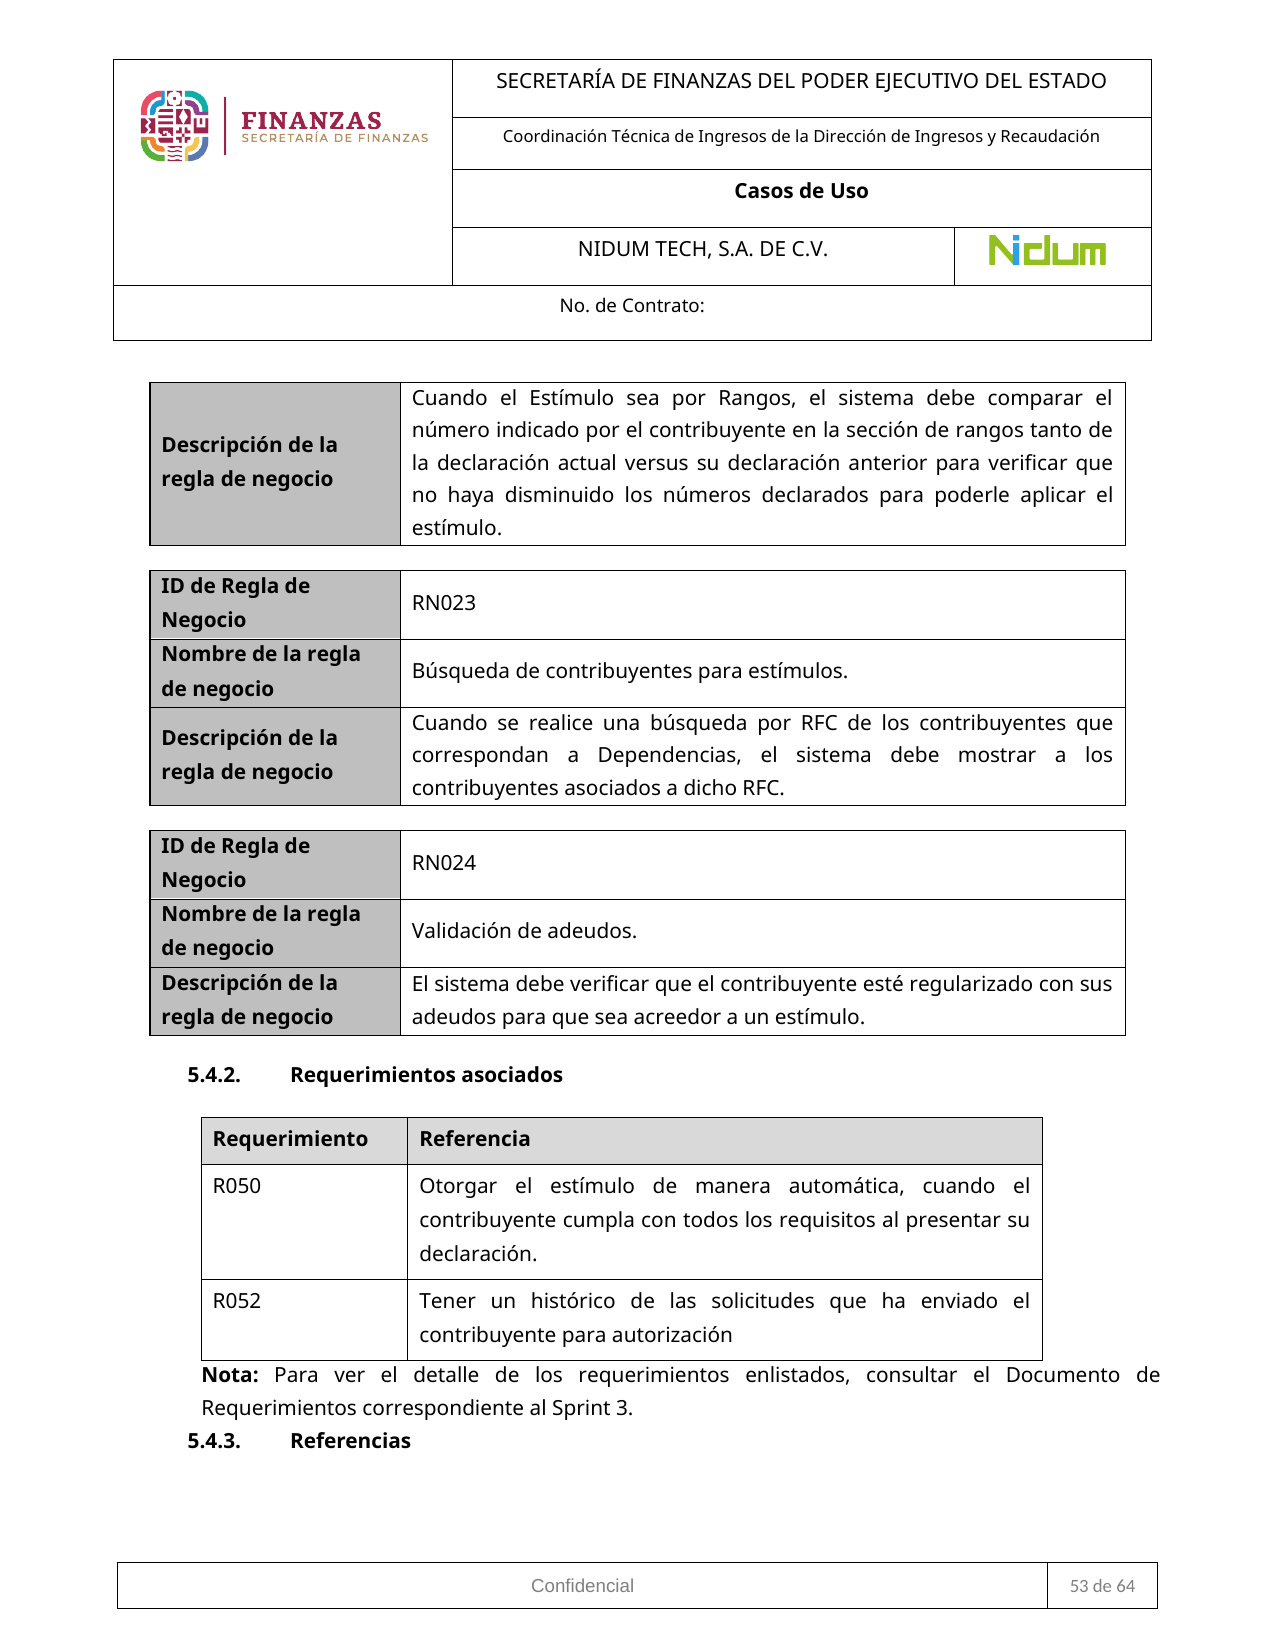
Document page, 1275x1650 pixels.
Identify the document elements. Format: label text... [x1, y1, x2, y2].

table_cell Descripción de la regla de negocio [151, 383, 400, 545]
table_cell Cuando se realice una búsqueda por RFC de los contribuyentes que correspondan a Dependencias, el sistema debe mostrar a los contribuyentes asociados a dicho RFC. [401, 708, 1125, 805]
table_cell Cuando el Estímulo sea por Rangos, el sistema debe comparar el número indicado por el contribuyente en la sección de rangos tanto de la declaración actual versus su declaración anterior para verificar que no haya disminuido los números declarados para poderle aplicar el estímulo. [401, 383, 1125, 545]
table_header RN024 [401, 831, 1125, 898]
table_cell Descripción de la regla de negocio [151, 968, 400, 1035]
table_cell Nombre de la regla de negocio [151, 900, 400, 967]
list Requerimientos asociados [187, 1060, 1162, 1088]
table_cell Tener un histórico de las solicitudes que ha enviado el contribuyente para autorización [408, 1280, 1042, 1359]
table_cell Validación de adeudos. [401, 900, 1125, 967]
picture [134, 82, 448, 168]
text Nota: Para ver el detalle de los requerimientos enlistados, consultar el Documento de Requerimientos correspondiente al Sprint 3. [201, 1361, 1162, 1422]
table_header Referencia [408, 1118, 1042, 1164]
table_cell Descripción de la regla de negocio [151, 708, 400, 805]
table_cell R050 [202, 1165, 407, 1279]
table_cell Otorgar el estímulo de manera automática, cuando el contribuyente cumpla con todos los requisitos al presentar su declaración. [408, 1165, 1042, 1279]
table_header ID de Regla de Negocio [151, 831, 400, 898]
table_cell Búsqueda de contribuyentes para estímulos. [401, 640, 1125, 707]
list Referencias [187, 1426, 1162, 1454]
picture [983, 232, 1112, 267]
table_cell El sistema debe verificar que el contribuyente esté regularizado con sus adeudos para que sea acreedor a un estímulo. [401, 968, 1125, 1035]
table_header ID de Regla de Negocio [151, 571, 400, 638]
table_cell Nombre de la regla de negocio [151, 640, 400, 707]
table_header RN023 [401, 571, 1125, 638]
table_cell R052 [202, 1280, 407, 1359]
table_header Requerimiento [202, 1118, 407, 1164]
